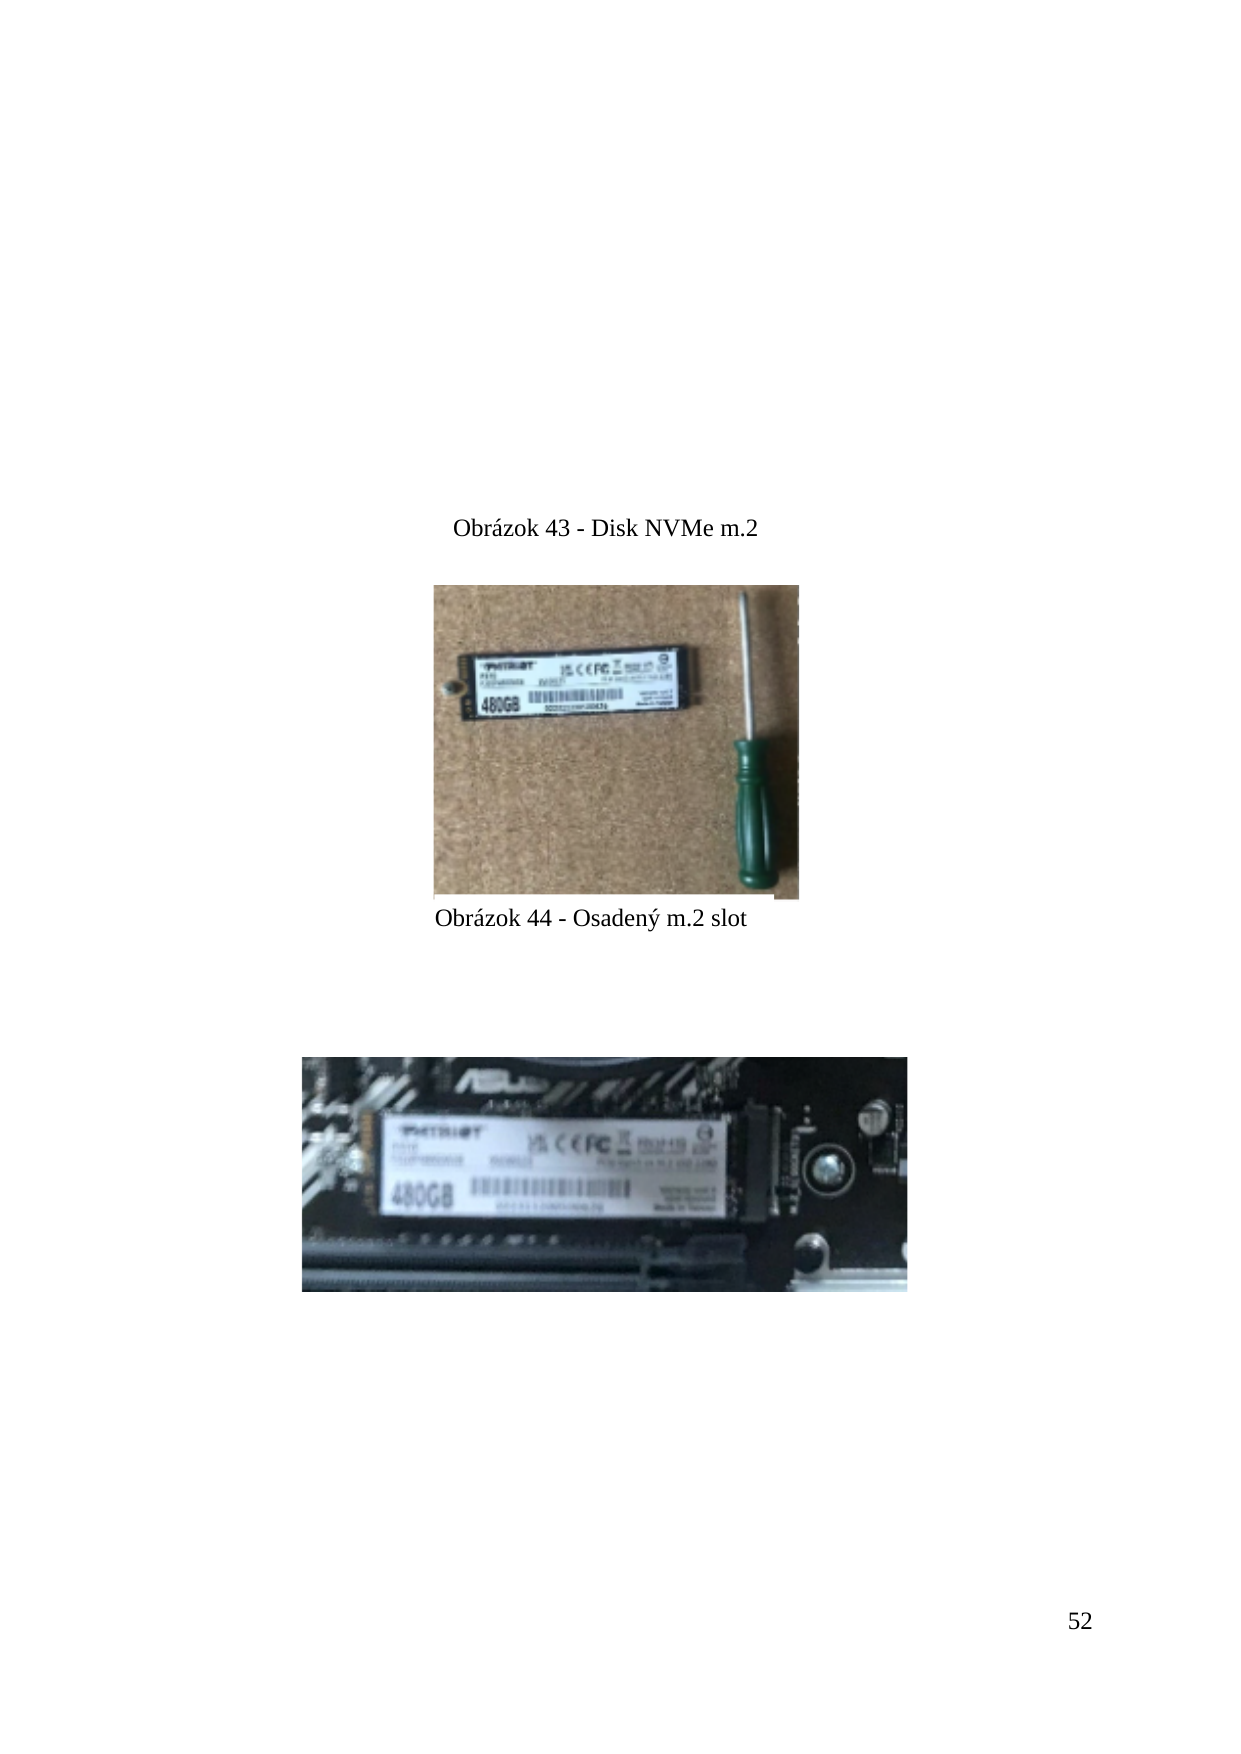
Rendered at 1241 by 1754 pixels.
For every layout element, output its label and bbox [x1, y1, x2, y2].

picture [433, 585, 800, 902]
picture [301, 1057, 908, 1292]
